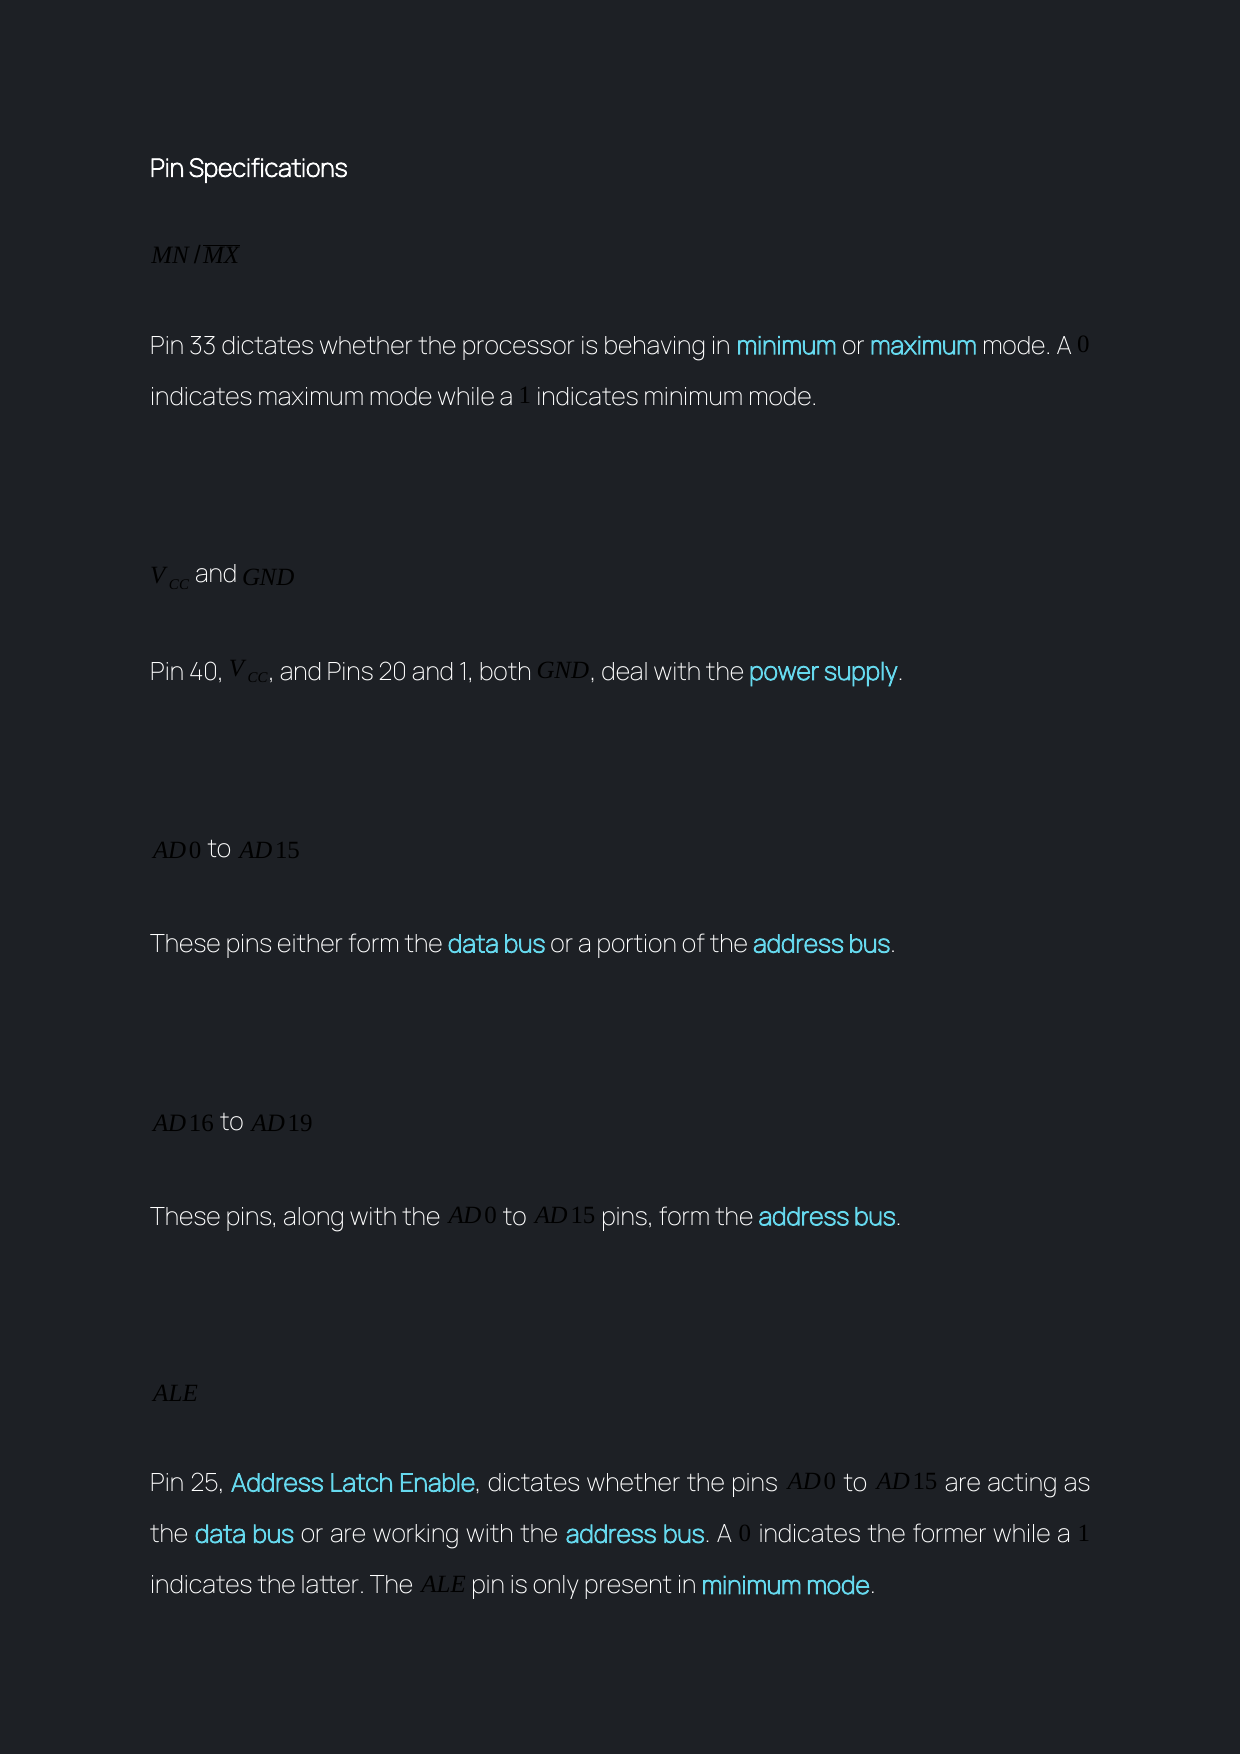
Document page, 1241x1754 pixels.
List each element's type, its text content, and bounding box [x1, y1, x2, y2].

subtitle Pin Specifications [150, 150, 1090, 184]
subtitle and [150, 556, 1090, 599]
text Pin 40, , and Pins 20 and 1, both , deal with the power supply. [150, 653, 1090, 687]
text Pin 25, Address Latch Enable, dictates whether the pins to are acting as the data bus or are working with the address bus. A indicates the former while a indicates the latter. The pin is only present in minimum mode. [150, 1465, 1090, 1601]
subtitle to [150, 831, 1090, 871]
text These pins, along with the to pins, form the address bus. [150, 1198, 1090, 1233]
subtitle to [150, 1103, 1090, 1144]
text These pins either form the data bus or a portion of the address bus. [150, 926, 1090, 960]
text Pin 33 dictates whether the processor is behaving in minimum or maximum mode. A indicates maximum mode while a indicates minimum mode. [150, 327, 1090, 413]
